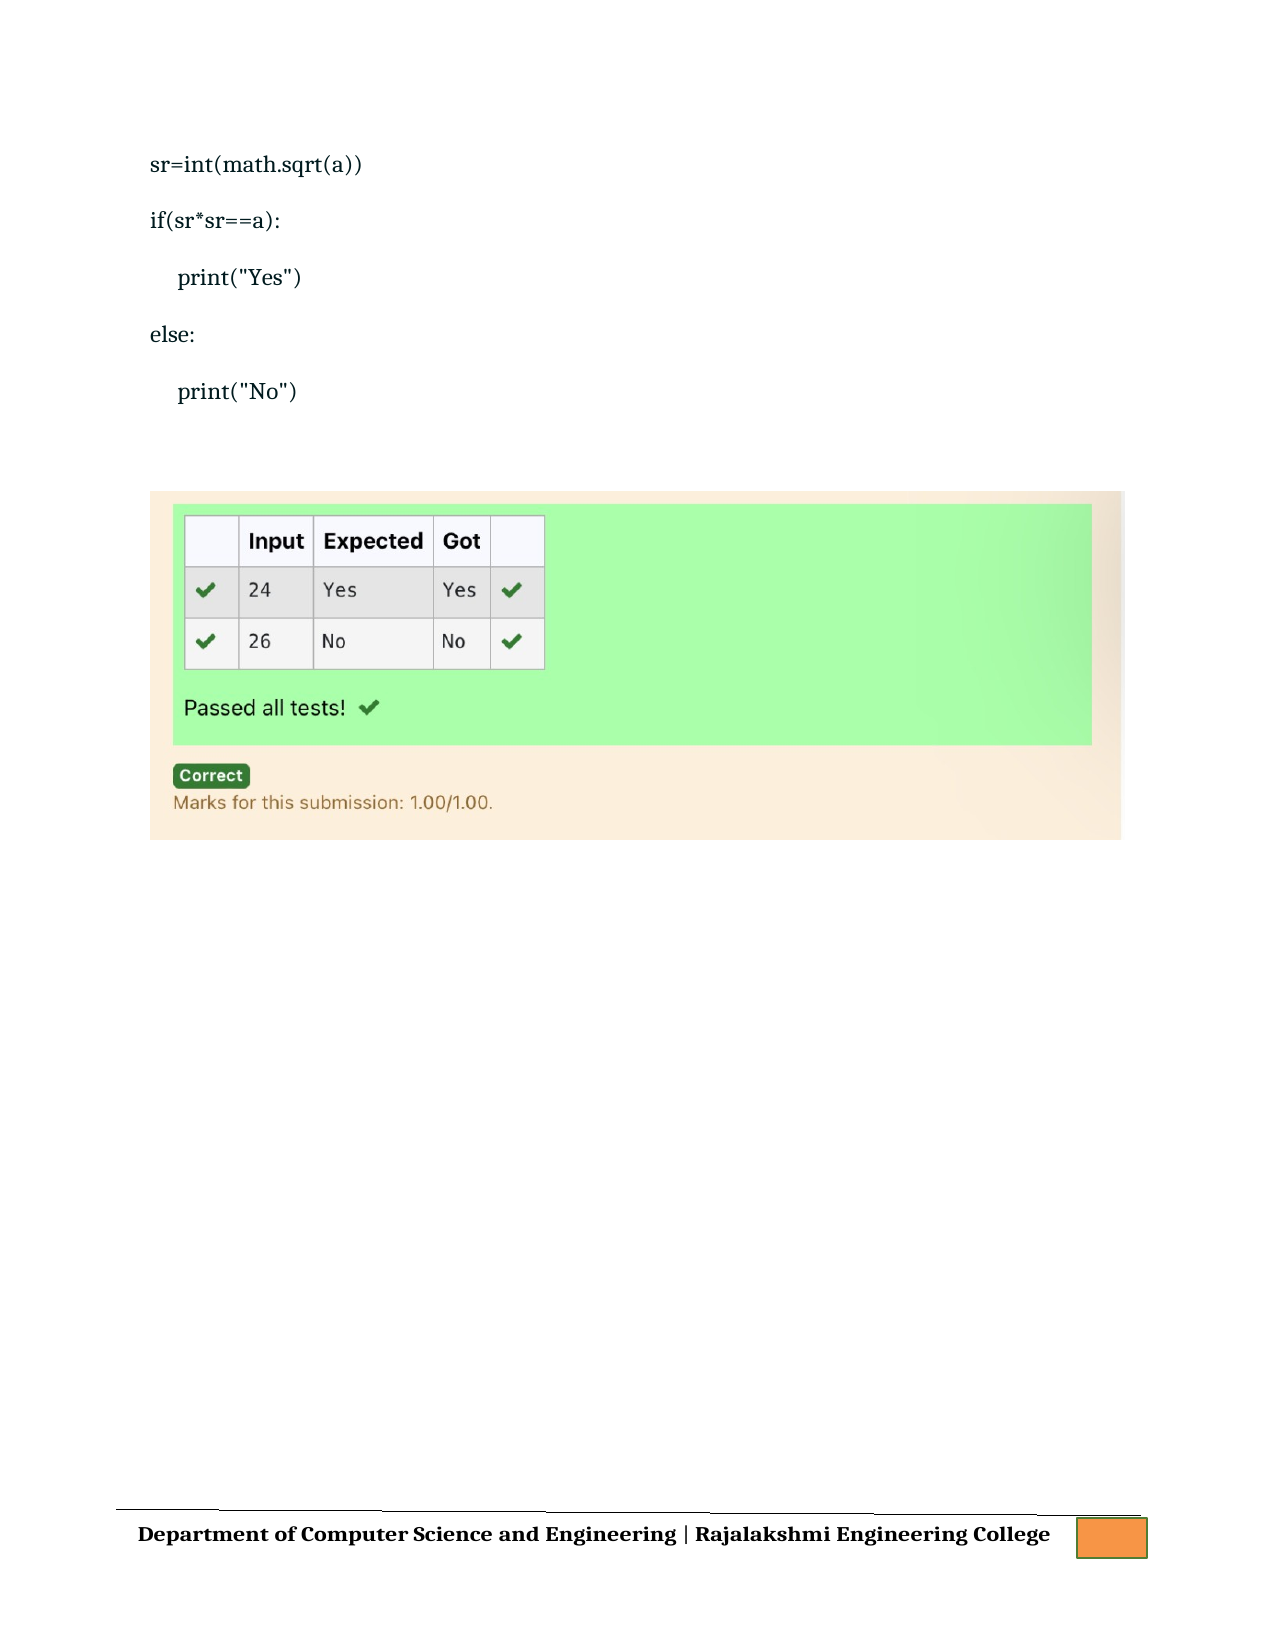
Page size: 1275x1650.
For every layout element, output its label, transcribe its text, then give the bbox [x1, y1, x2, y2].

text print("Yes") else: [150, 264, 308, 348]
text print("No") [177, 377, 1219, 405]
picture [150, 491, 1125, 840]
text sr=int(math.sqrt(a)) if(sr*sr==a): [150, 151, 432, 235]
